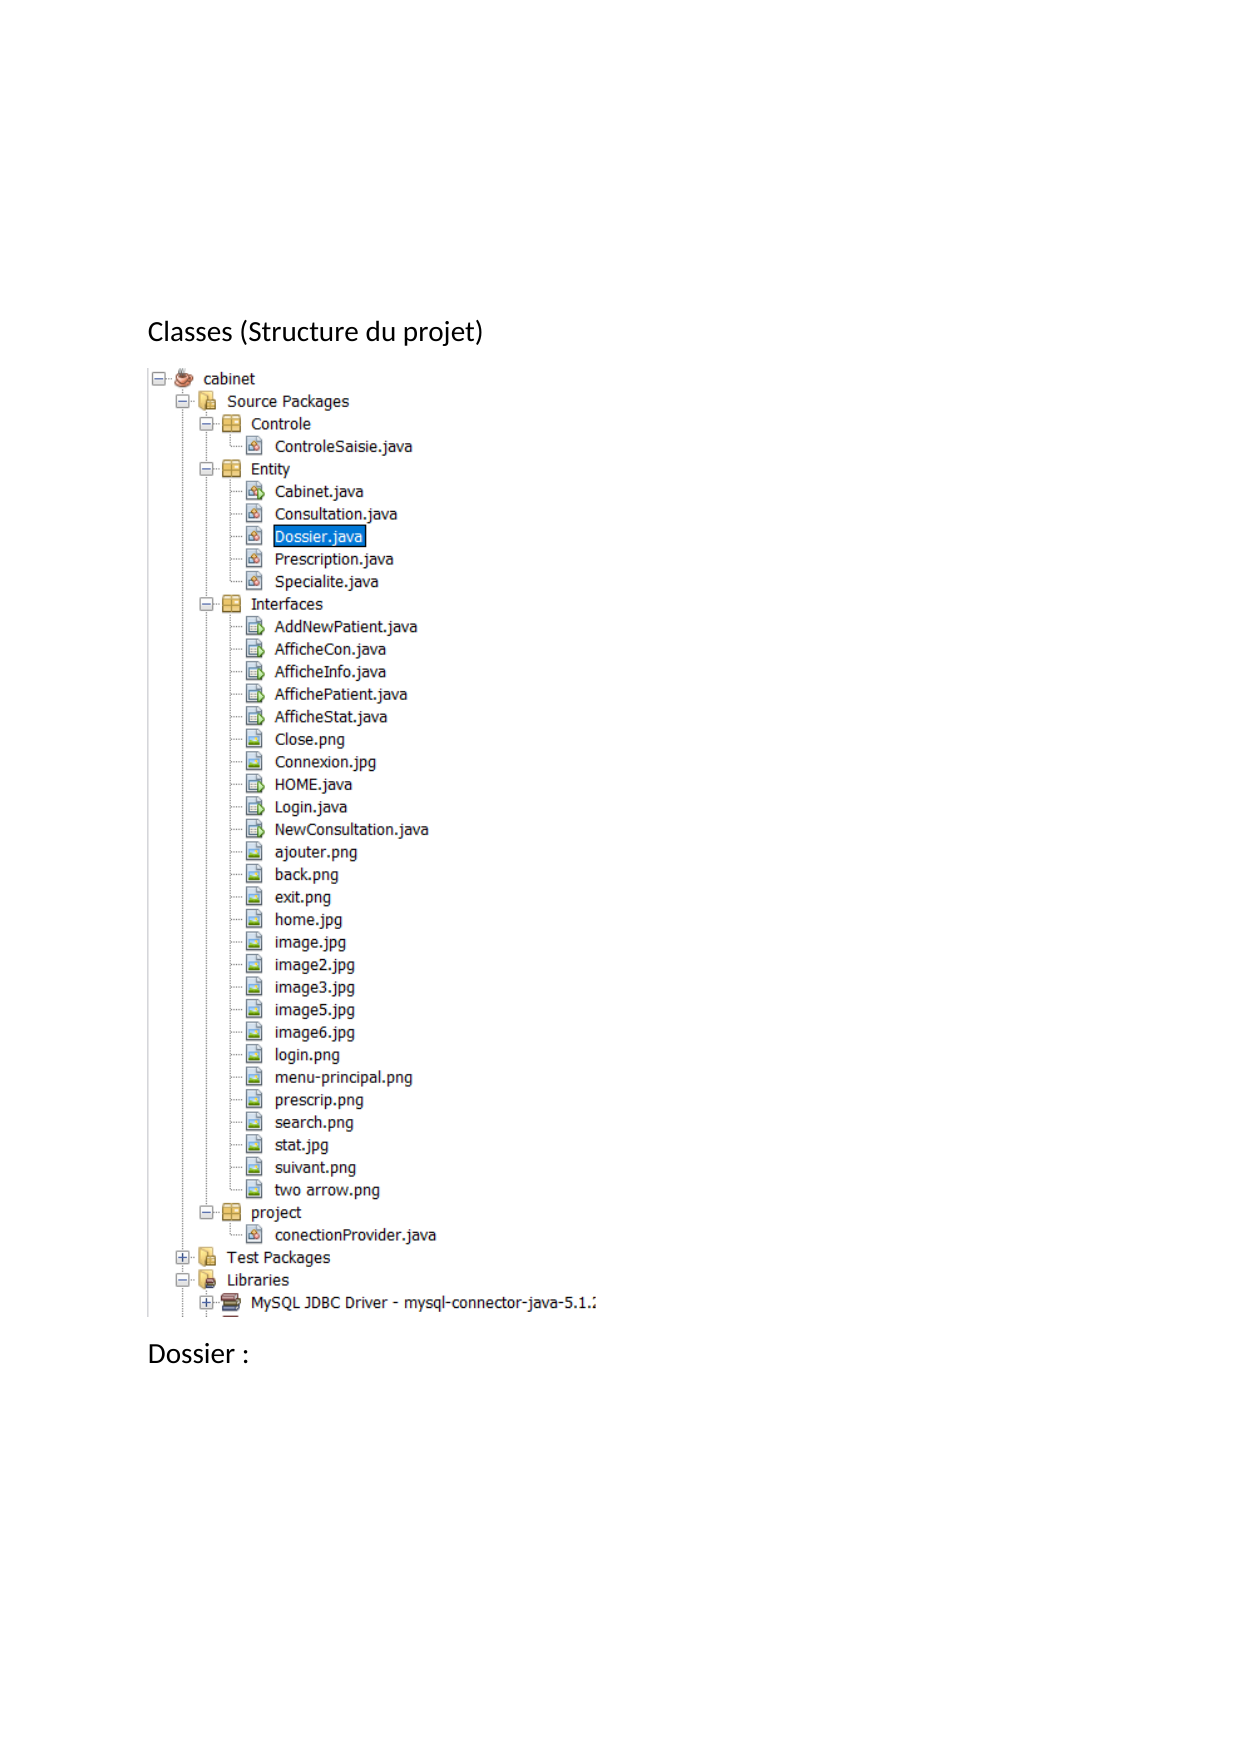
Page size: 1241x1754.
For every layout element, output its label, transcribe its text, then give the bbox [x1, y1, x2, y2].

text Classes (Structure du projet) [148, 313, 1093, 348]
picture [147, 368, 597, 1317]
text Dossier : [148, 1336, 1093, 1371]
